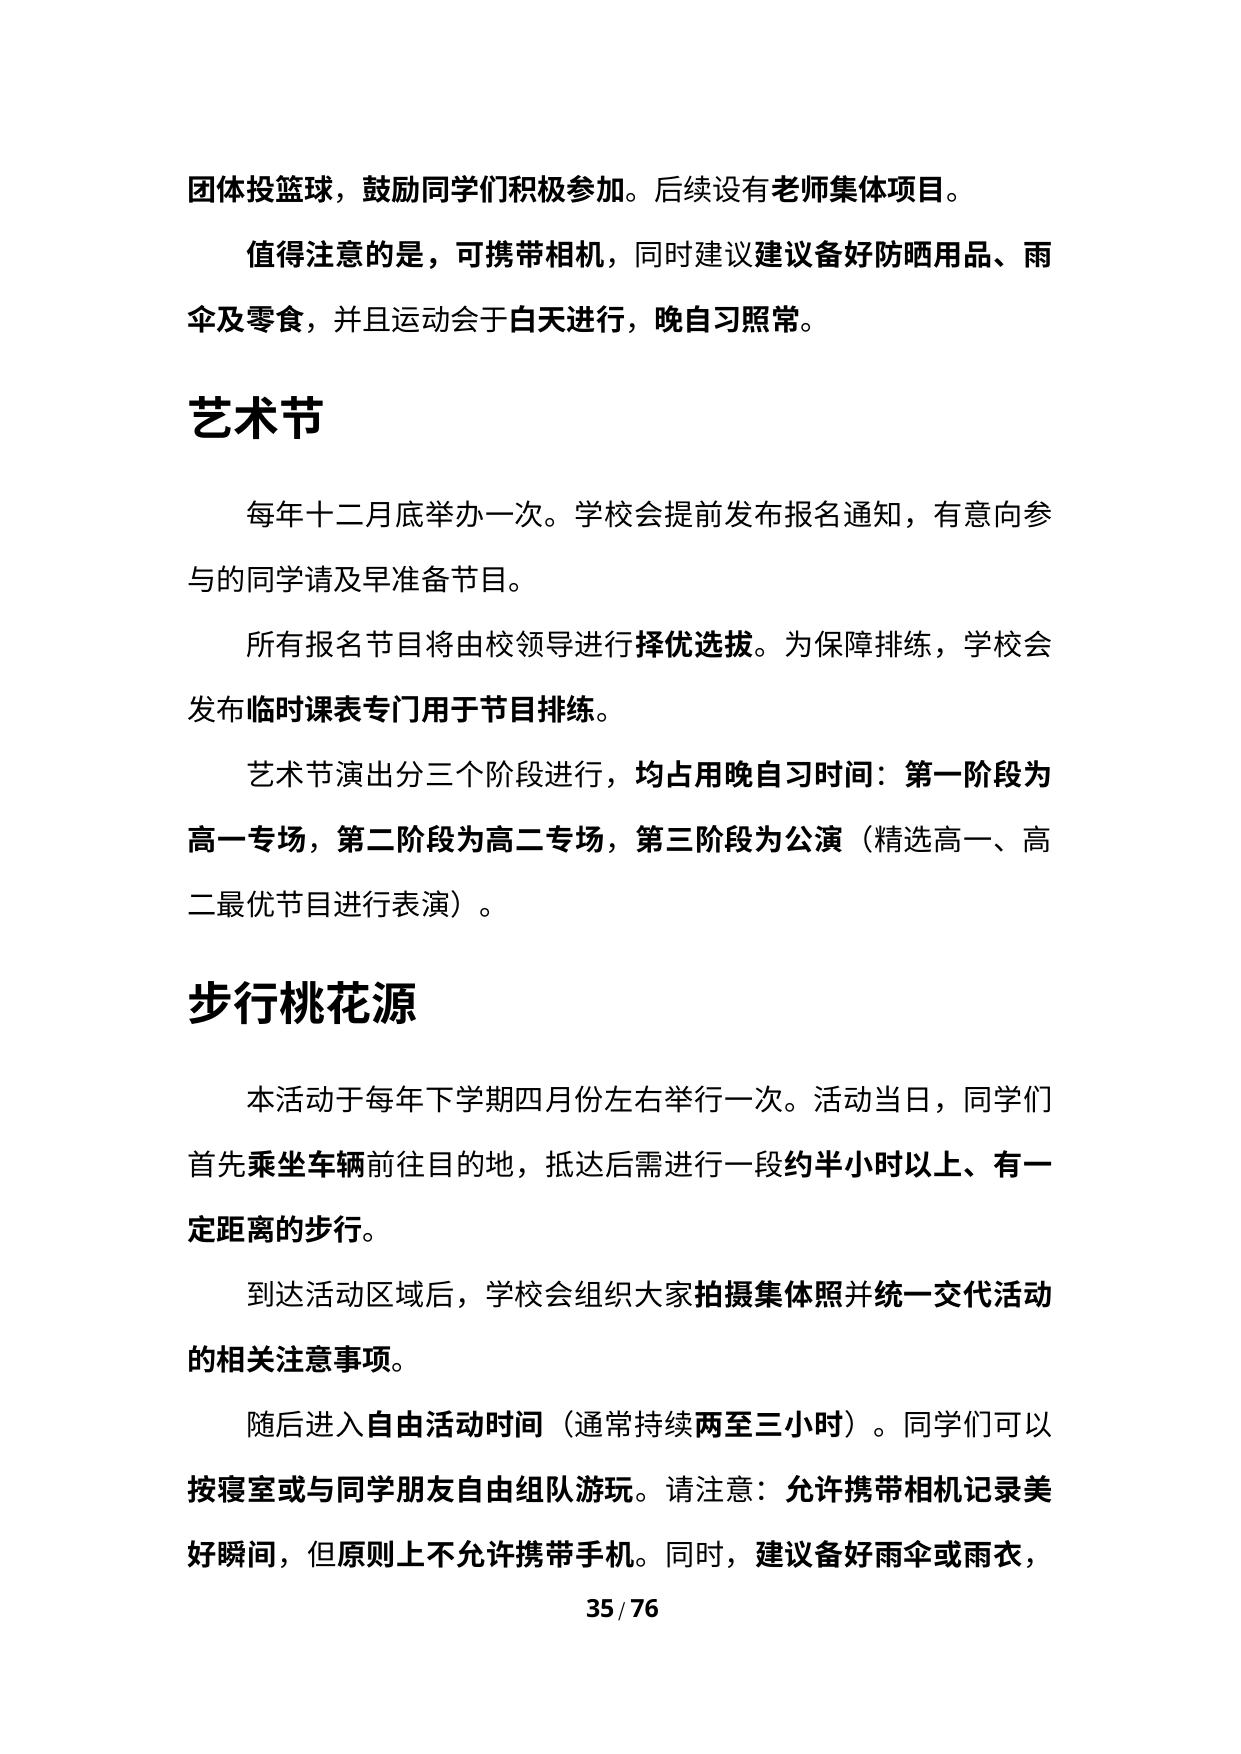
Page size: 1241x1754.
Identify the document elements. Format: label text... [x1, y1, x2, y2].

text 艺术节演出分三个阶段进行，均占用晚自习时间：第一阶段为高一专场，第二阶段为高二专场，第三阶段为公演（精选高一、高二最优节目进行表演）。 [187, 741, 1053, 936]
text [187, 1391, 1053, 1586]
text 所有报名节目将由校领导进行择优选拔。为保障排练，学校会发布临时课表专门用于节目排练。 [187, 611, 1053, 741]
text 步行桃花源 [187, 952, 1053, 1049]
text 值得注意的是，可携带相机，同时建议建议备好防晒用品、雨伞及零食，并且运动会于白天进行，晚自习照常。 [187, 221, 1053, 351]
text 到达活动区域后，学校会组织大家拍摄集体照并统一交代活动的相关注意事项。 [187, 1261, 1053, 1391]
text 本活动于每年下学期四月份左右举行一次。活动当日，同学们首先乘坐车辆前往目的地，抵达后需进行一段约半小时以上、有一定距离的步行。 [187, 1066, 1053, 1261]
text 艺术节 [187, 367, 1053, 464]
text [187, 156, 1053, 221]
text 每年十二月底举办一次。学校会提前发布报名通知，有意向参与的同学请及早准备节目。 [187, 481, 1053, 611]
